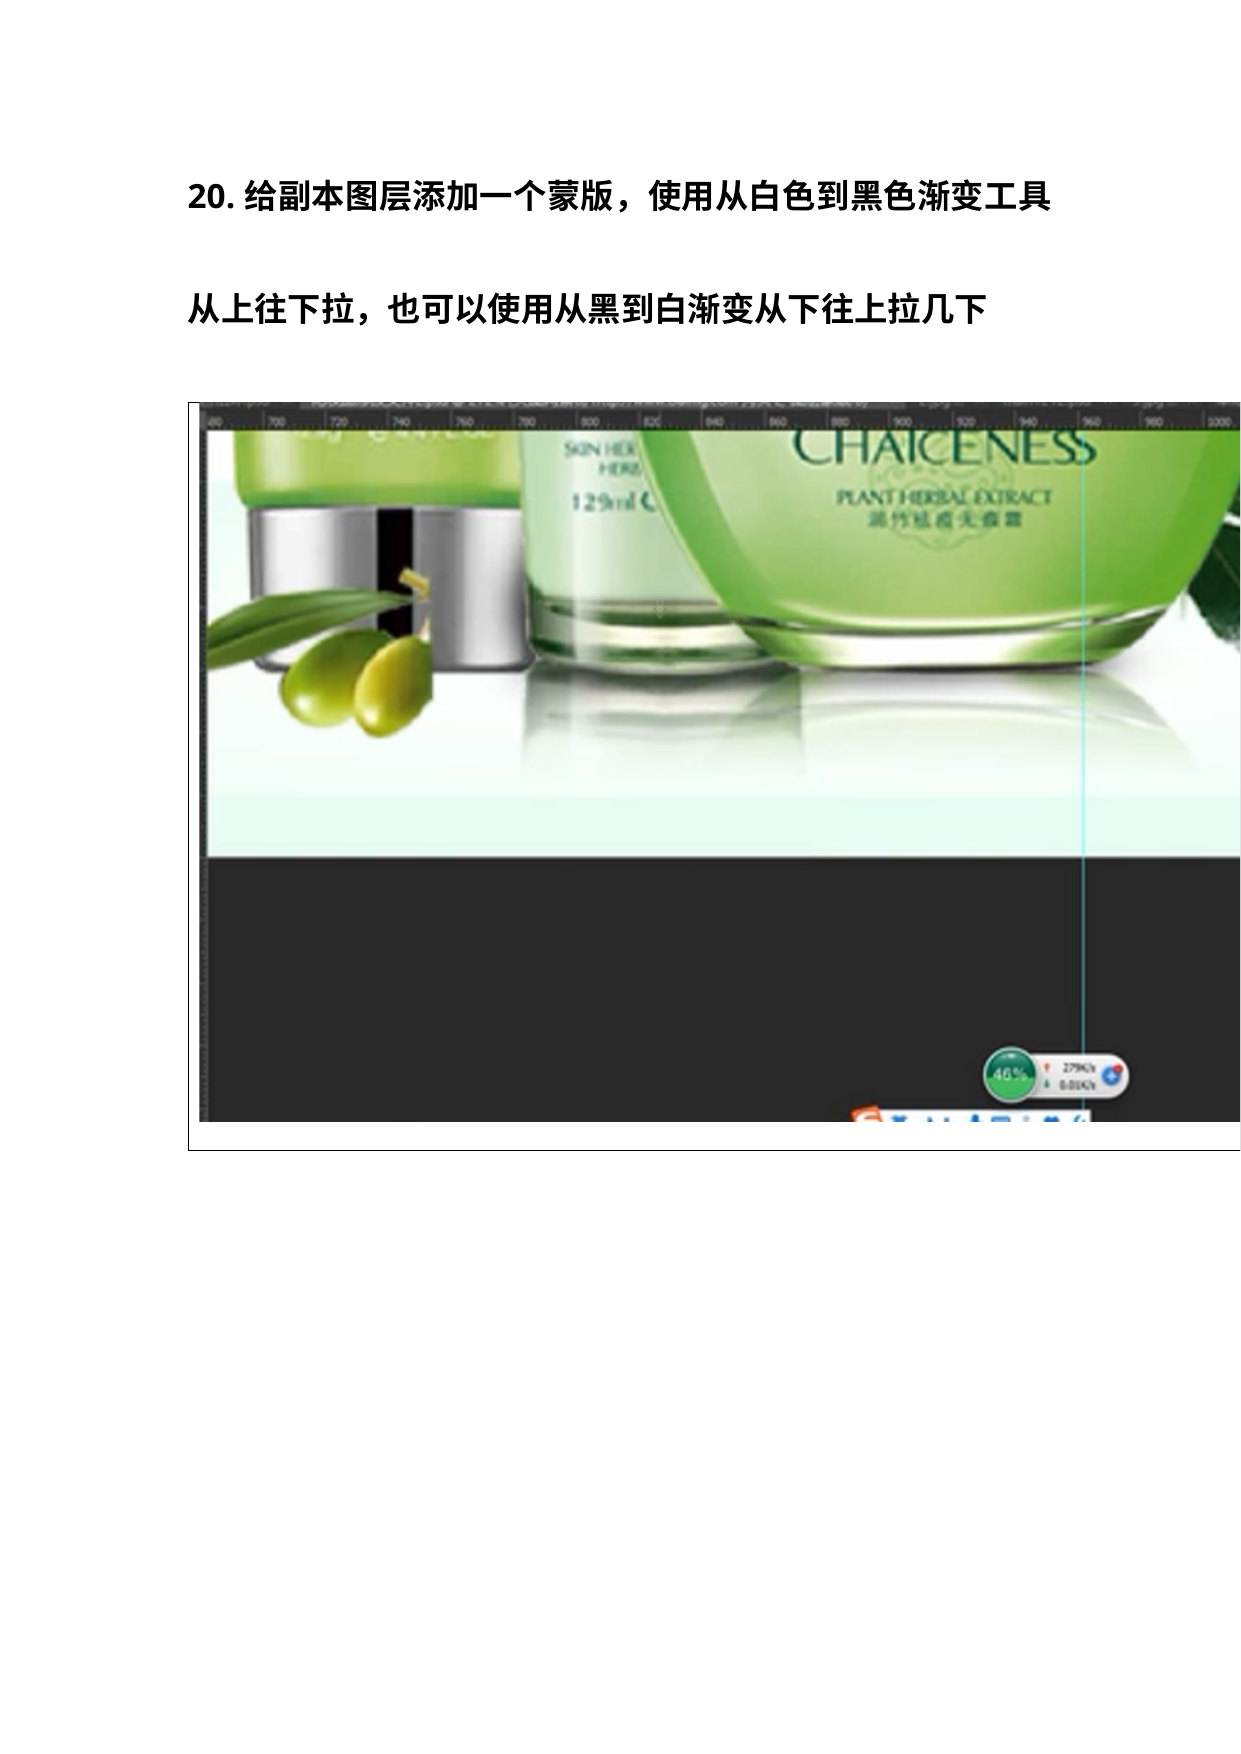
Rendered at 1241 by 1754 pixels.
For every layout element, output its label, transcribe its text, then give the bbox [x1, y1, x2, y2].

table_header [189, 403, 1240, 1150]
subtitle 20. 给副本图层添加一个蒙版，使用从白色到黑色渐变工具从上往下拉，也可以使用从黑到白渐变从下往上拉几下 [187, 162, 1053, 339]
picture [199, 402, 1241, 1122]
